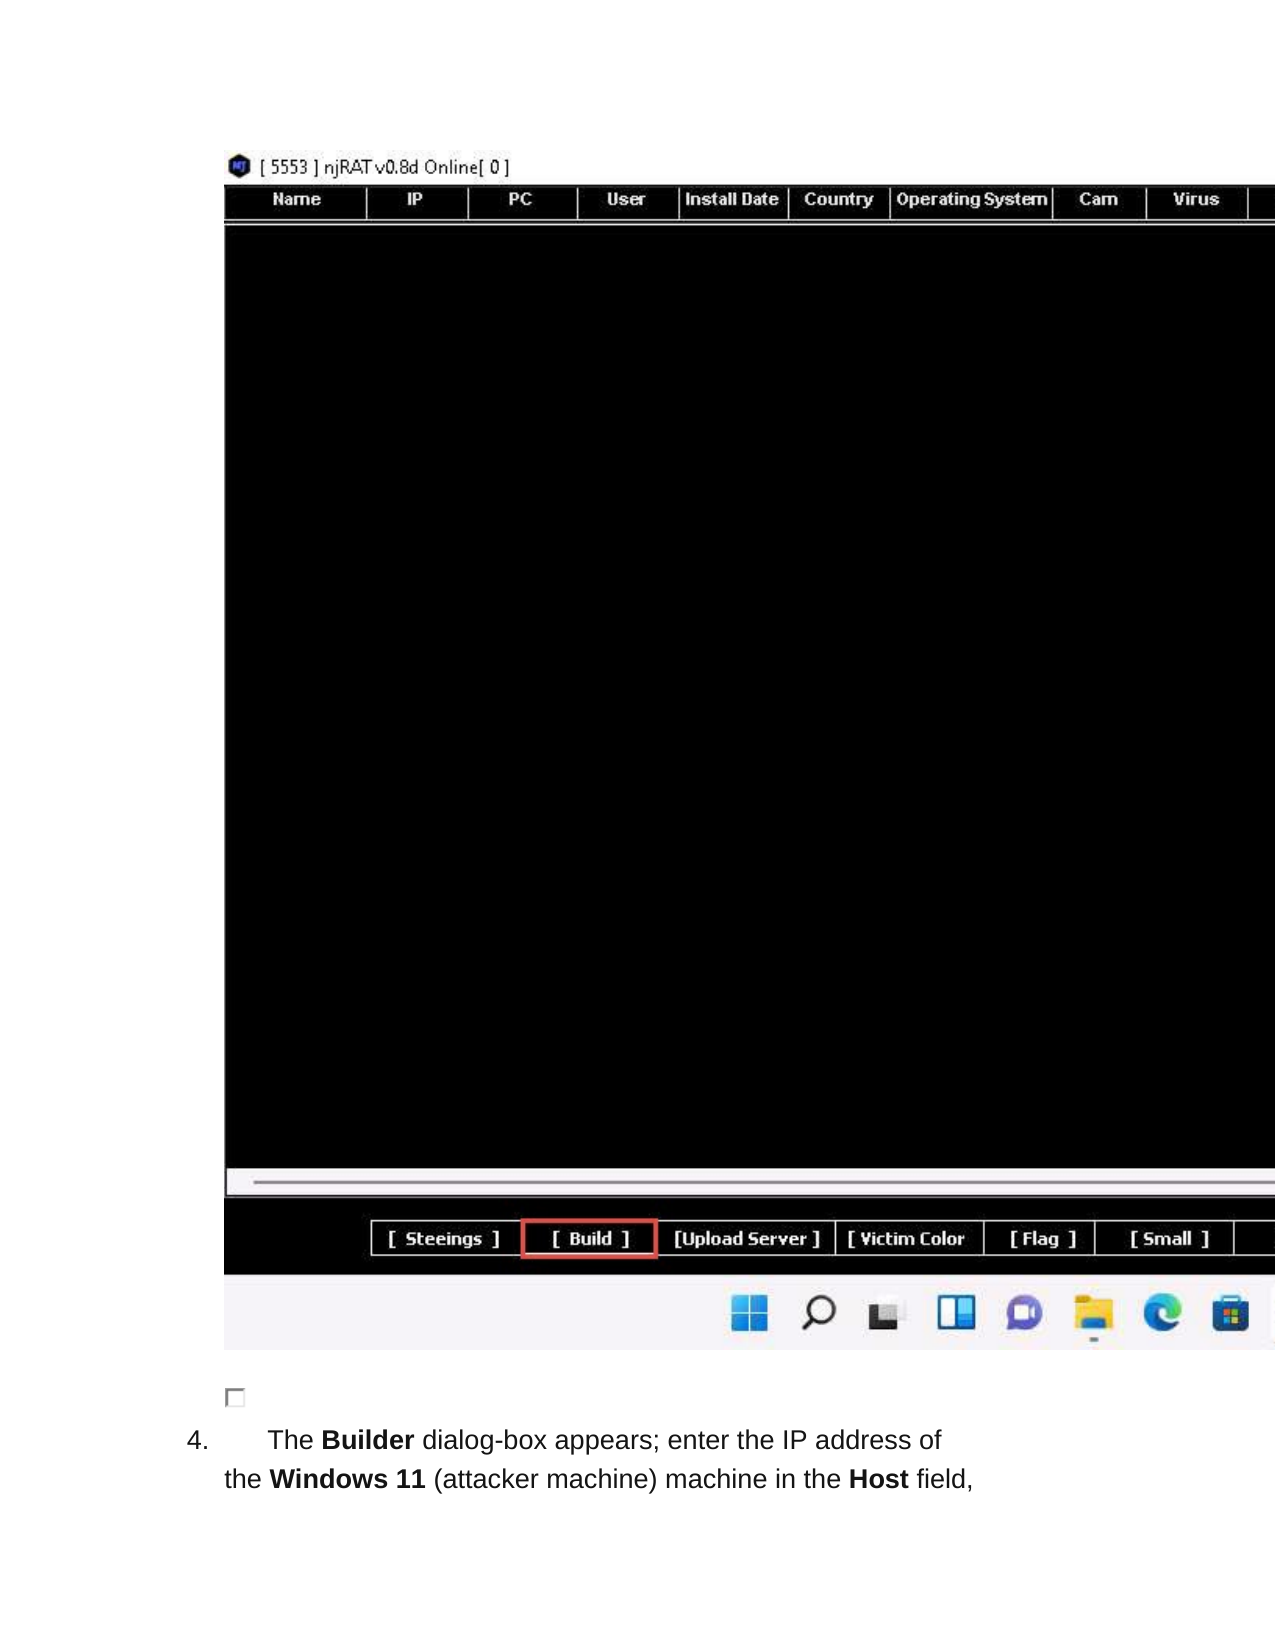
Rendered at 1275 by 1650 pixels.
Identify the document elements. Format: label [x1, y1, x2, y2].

list [187, 1381, 1094, 1494]
picture [224, 150, 1275, 1350]
